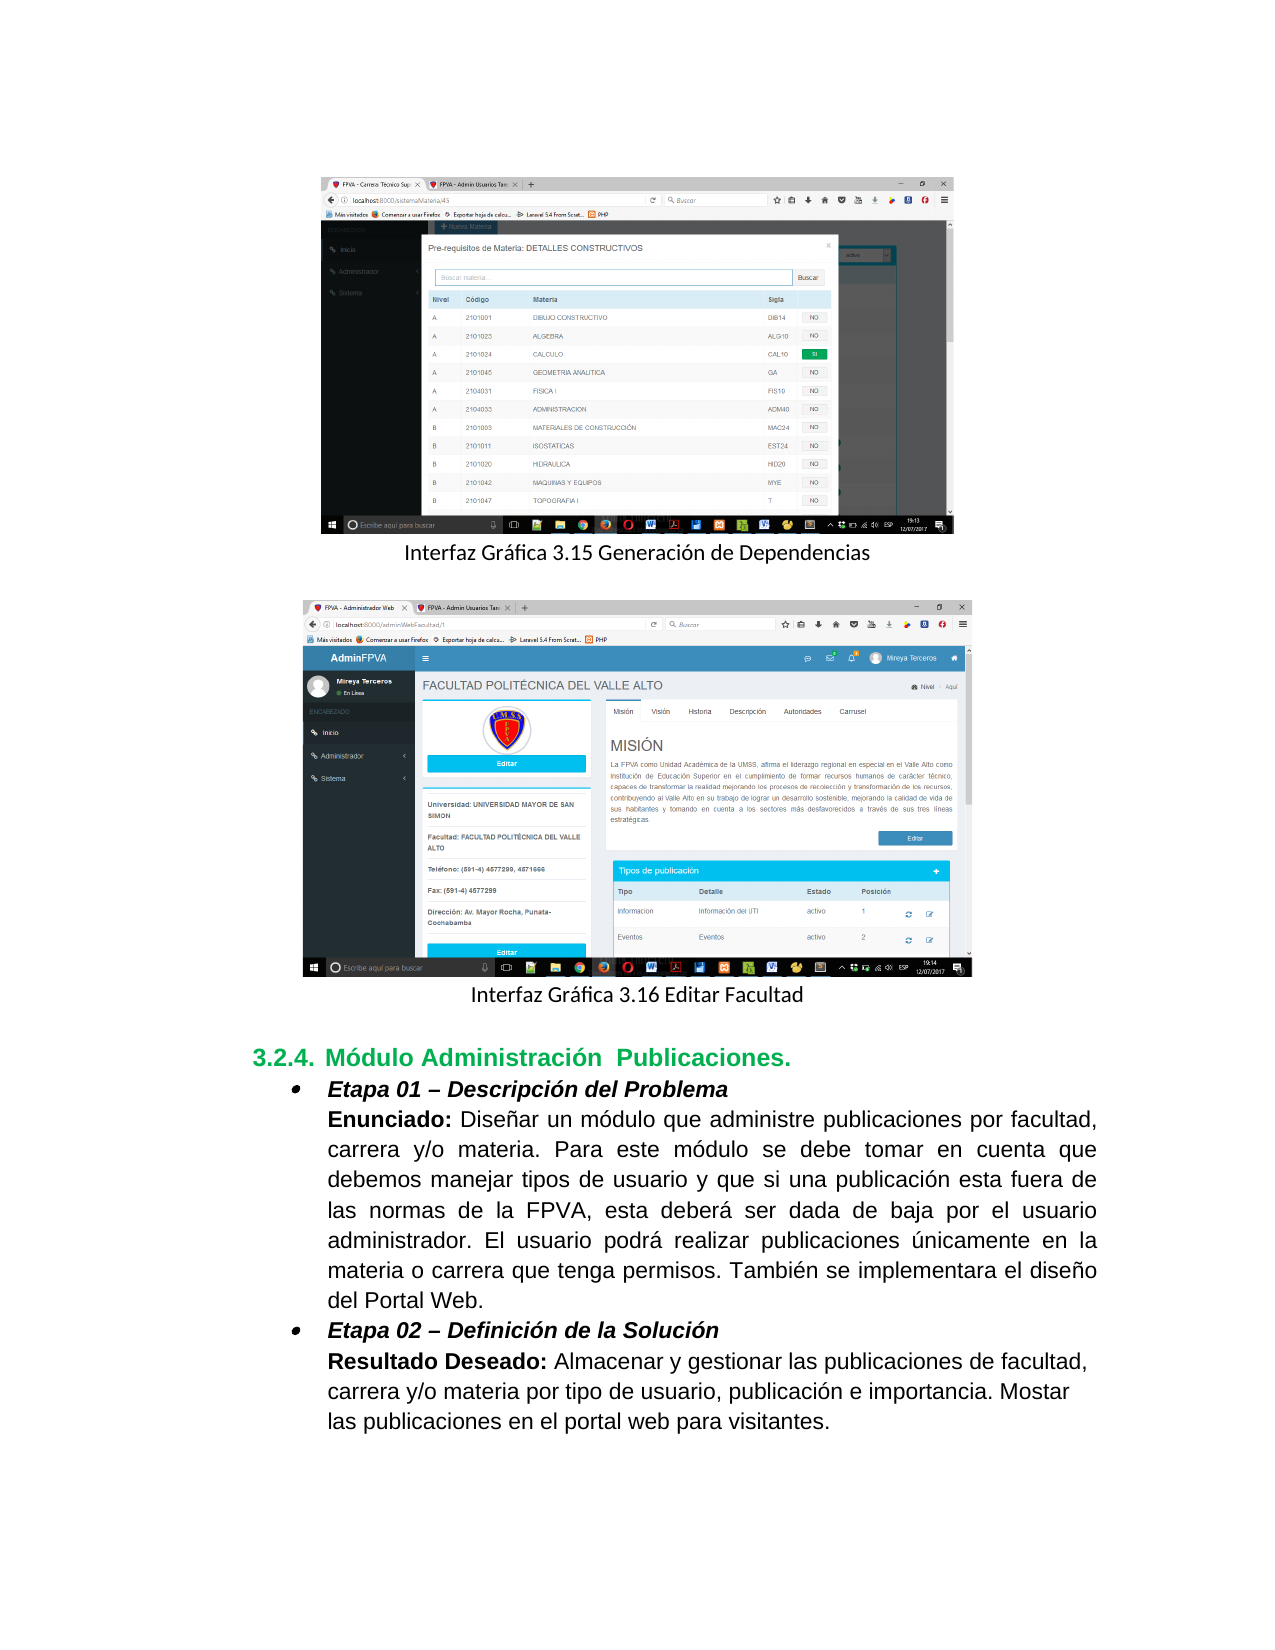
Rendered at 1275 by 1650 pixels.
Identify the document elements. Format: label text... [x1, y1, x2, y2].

list Enunciado: Diseñar un módulo que administre publicaciones por facultad, carrera y/o materia. Para este módulo se debe tomar en cuenta que debemos manejar tipos de usuario y que si una publicación esta fuera de las normas de la FPVA, esta deberá ser dada de baja por el usuario administrador. El usuario podrá realizar publicaciones únicamente en la materia o carrera que tenga permisos. También se implementara el diseño del Portal Web. [327, 1106, 1098, 1314]
picture [302, 600, 973, 977]
list Etapa 02 – Definición de la Solución [290, 1317, 1098, 1344]
list Etapa 01 – Descripción del Problema [290, 1076, 1098, 1102]
picture [321, 177, 954, 534]
list Módulo Administración Publicaciones. [252, 1043, 1098, 1072]
list Interfaz Gráfica 3.16 Editar Facultad [177, 980, 1098, 1008]
list Interfaz Gráfica 3.15 Generación de Dependencias [177, 538, 1098, 566]
list Resultado Deseado: Almacenar y gestionar las publicaciones de facultad, carrera y/o materia por tipo de usuario, publicación e importancia. Mostar las publicaciones en el portal web para visitantes. [327, 1348, 1098, 1434]
